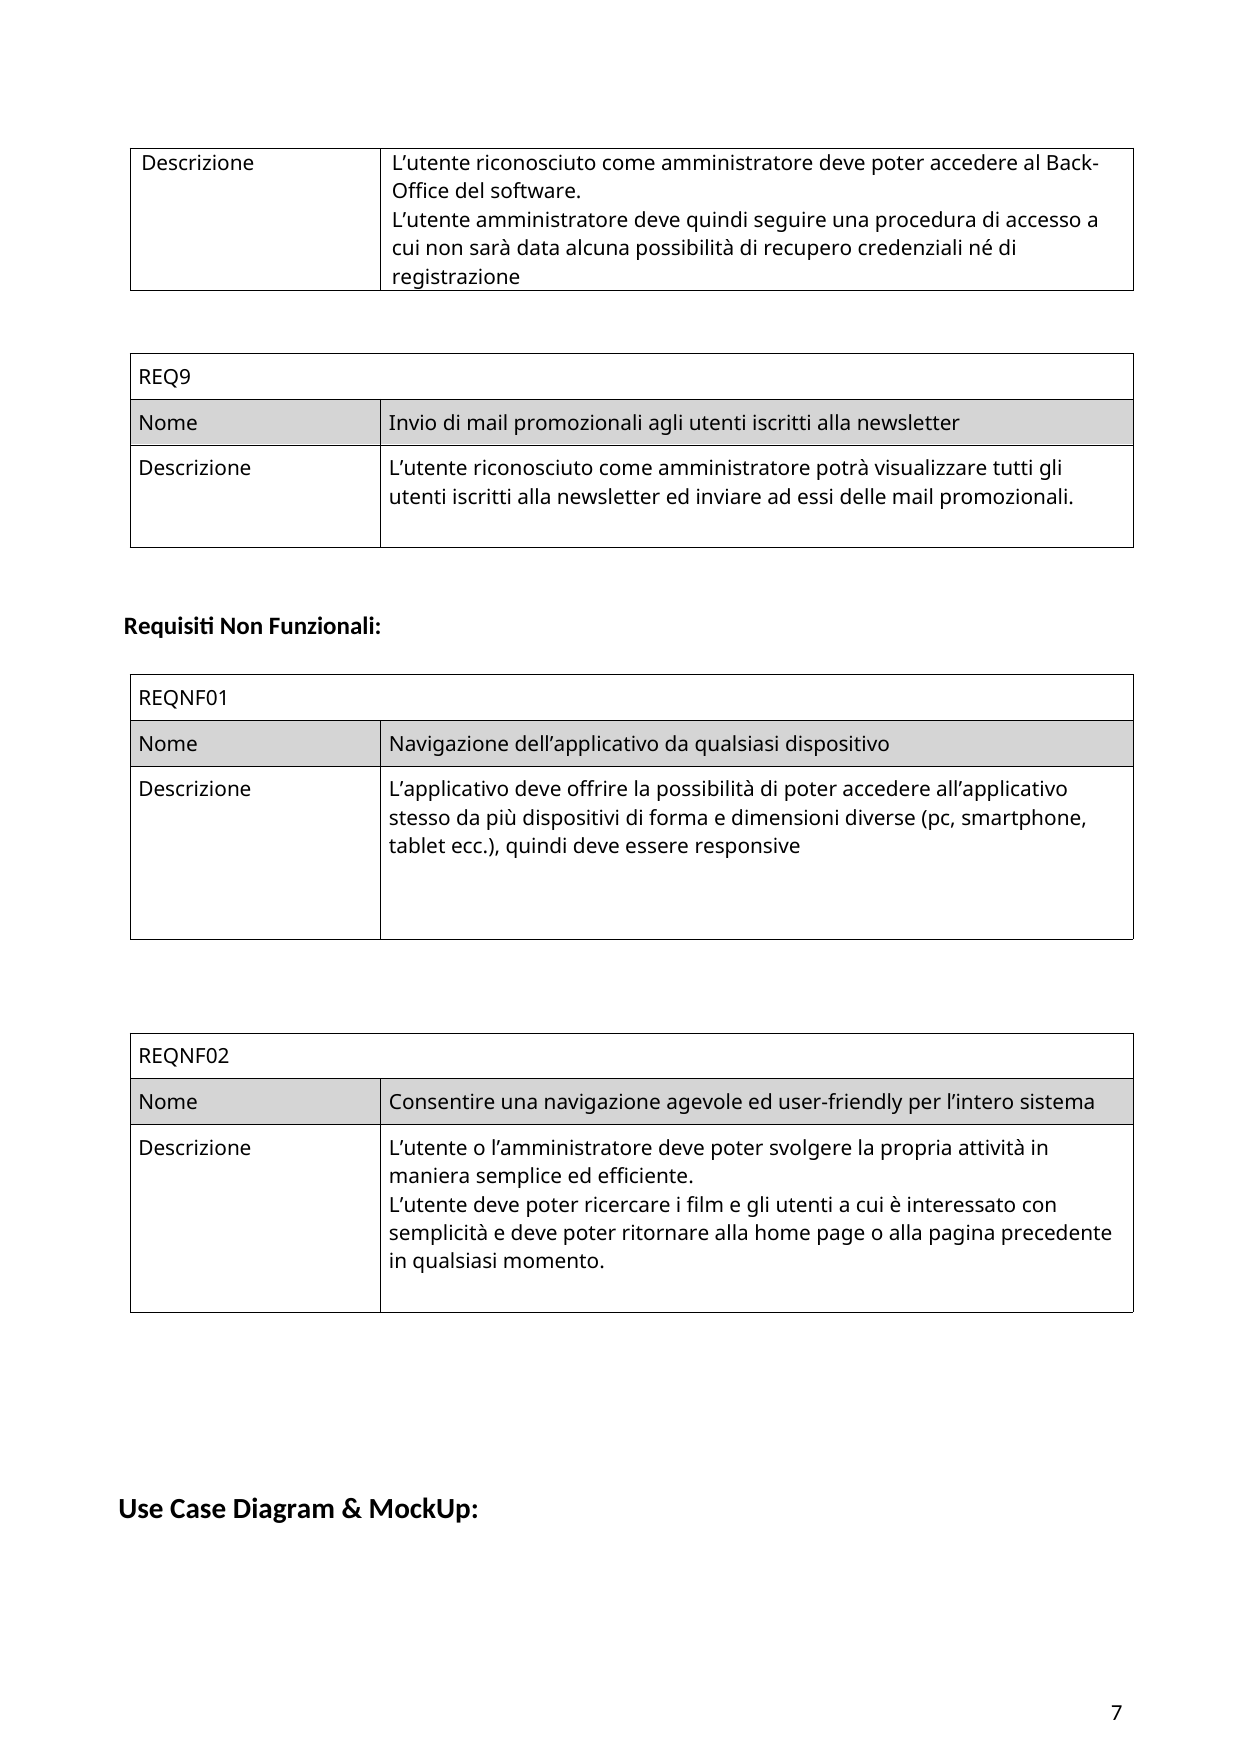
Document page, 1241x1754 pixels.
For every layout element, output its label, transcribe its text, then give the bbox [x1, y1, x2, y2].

table_header REQNF01 [131, 675, 1133, 720]
table_cell Descrizione [131, 446, 380, 547]
table_header REQNF02 [131, 1034, 1133, 1078]
table_cell Nome [131, 1079, 380, 1124]
table_cell Nome [131, 400, 380, 444]
text Use Case Diagram & MockUp: [118, 1490, 1122, 1526]
table_cell Consentire una navigazione agevole ed user-friendly per l’intero sistema [381, 1079, 1133, 1124]
table_header REQ9 [131, 354, 1133, 399]
table_cell L’utente riconosciuto come amministratore potrà visualizzare tutti gli utenti iscritti alla newsletter ed inviare ad essi delle mail promozionali. [381, 446, 1133, 547]
table_cell L’applicativo deve offrire la possibilità di poter accedere all’applicativo stesso da più dispositivi di forma e dimensioni diverse (pc, smartphone, tablet ecc.), quindi deve essere responsive [381, 767, 1133, 938]
table_cell L’utente o l’amministratore deve poter svolgere la propria attività in maniera semplice ed efficiente. L’utente deve poter ricercare i film e gli utenti a cui è interessato con semplicità e deve poter ritornare alla home page o alla pagina precedente in qualsiasi momento. [381, 1125, 1133, 1312]
table_cell Navigazione dell’applicativo da qualsiasi dispositivo [381, 721, 1133, 766]
table_cell Invio di mail promozionali agli utenti iscritti alla newsletter [381, 400, 1133, 444]
text Requisiti Non Funzionali: [118, 610, 1122, 641]
table_cell Descrizione [131, 1125, 380, 1312]
table_cell Nome [131, 721, 380, 766]
table_cell Descrizione [131, 767, 380, 938]
